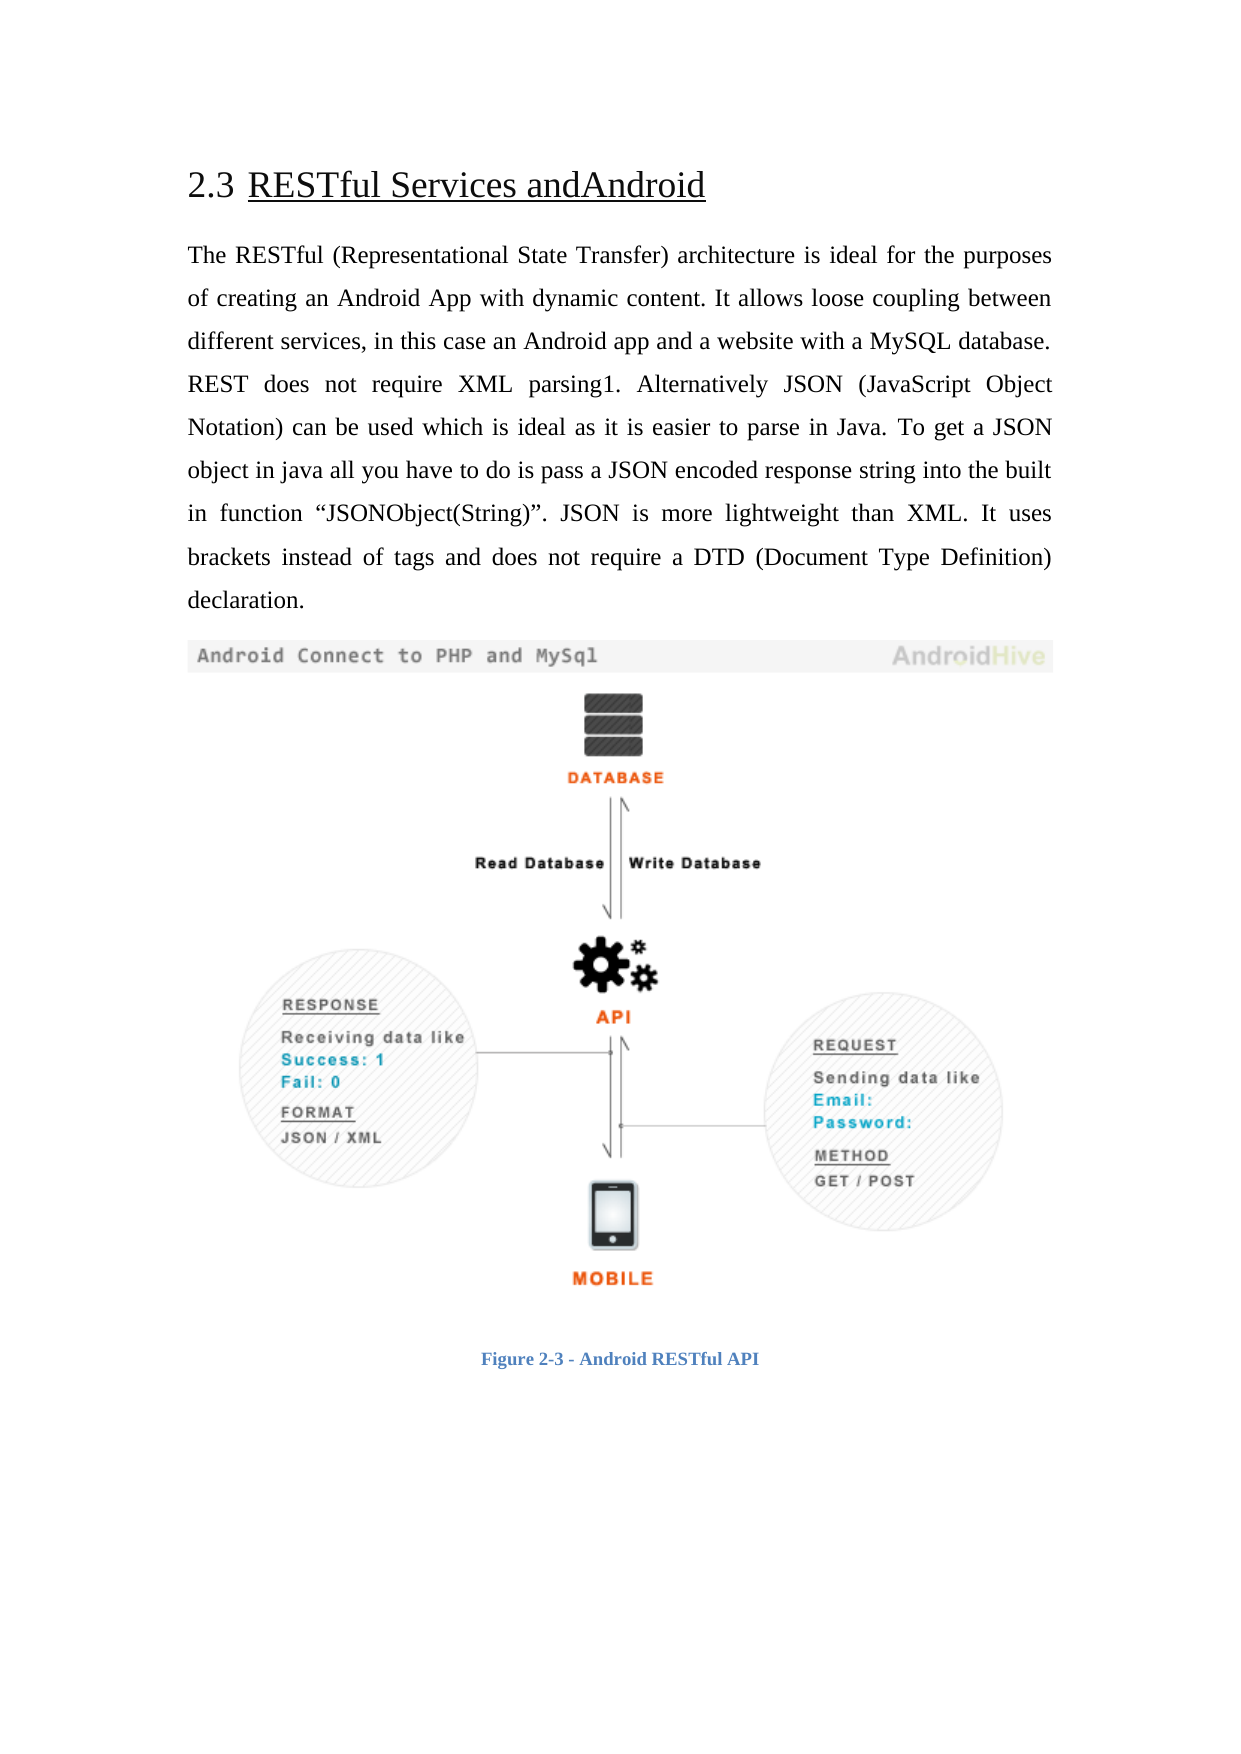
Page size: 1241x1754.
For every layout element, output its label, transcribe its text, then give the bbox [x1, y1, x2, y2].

text The RESTful (Representational State Transfer) architecture is ideal for the purposes of creating an Android App with dynamic content. It allows loose coupling between different services, in this case an Android app and a website with a MySQL database. REST does not require XML parsing. Alternatively JSON (JavaScript Object Notation) can be used which is ideal as it is easier to parse in Java. To get a JSON object in java all you have to do is pass a JSON encoded response string into the built in function “JSONObject(String)”. JSON is more lightweight than XML. It uses brackets instead of tags and does not require a DTD (Document Type Definition) declaration. [187, 250, 1053, 548]
picture [187, 640, 1054, 1321]
text The RESTful (Representational State Transfer) architecture is ideal for the purposes of creating an Android App with dynamic content. It allows loose coupling between different services, in this case an Android app and a website with a MySQL database. REST does not require XML parsing. Alternatively JSON (JavaScript Object Notation) can be used which is ideal as it is easier to parse in Java. To get a JSON object in java all you have to do is pass a JSON encoded response string into the built in function “JSONObject(String)”. JSON is more lightweight than XML. It uses brackets instead of tags and does not require a DTD (Document Type Definition) declaration. [187, 549, 1053, 613]
subtitle RESTful Services andAndroid [187, 162, 1053, 206]
